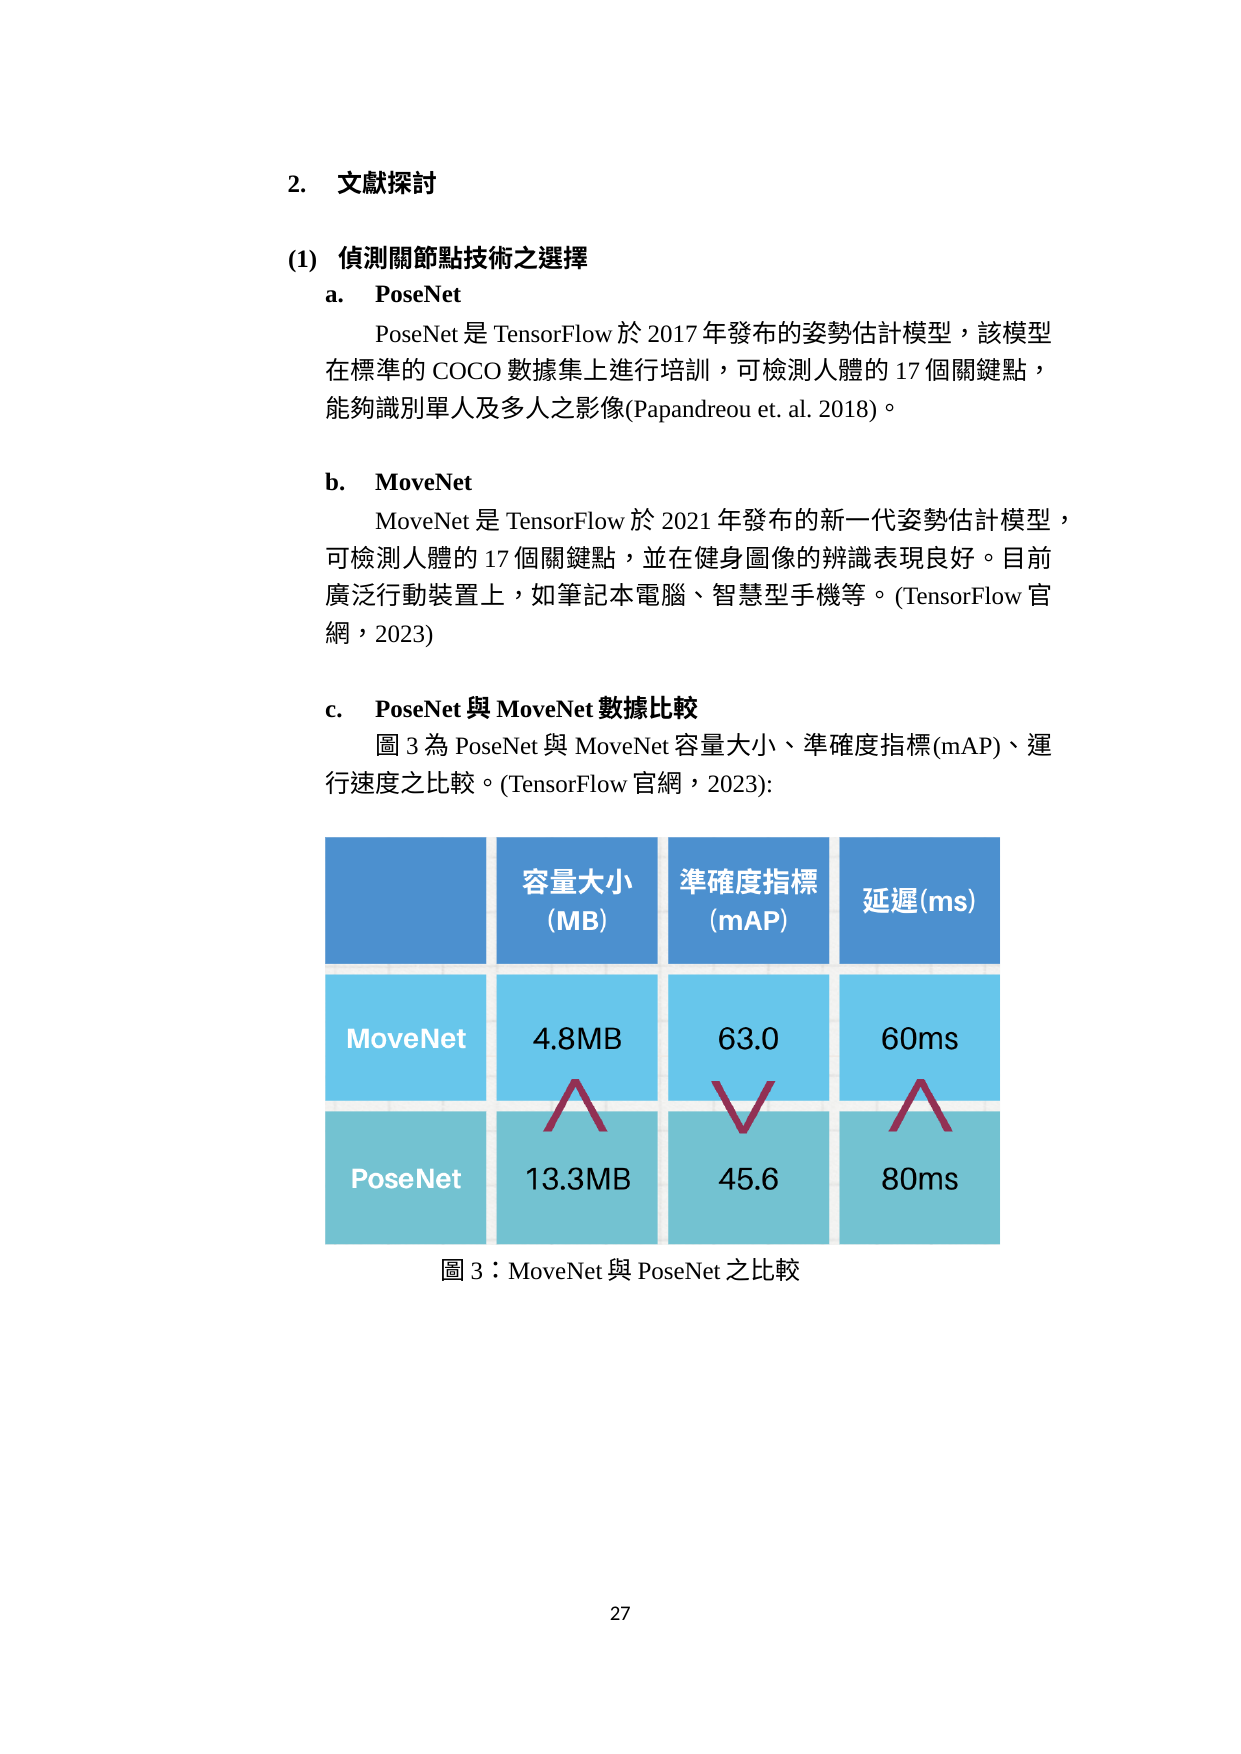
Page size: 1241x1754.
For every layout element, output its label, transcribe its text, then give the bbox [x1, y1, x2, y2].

text 圖 3：MoveNet與PoseNet之比較 [187, 1250, 1053, 1287]
list 文獻探討 [287, 162, 1053, 200]
text PoseNet是TensorFlow於2017年發布的姿勢估計模型，該模型在標準的COCO數據集上進行培訓，可檢測人體的17個關鍵點，能夠識別單人及多人之影像(Papandreou et. al. 2018)。 [325, 312, 1053, 425]
list PoseNet與MoveNet數據比較 [325, 687, 1053, 725]
text MoveNet是TensorFlow於2021年發布的新一代姿勢估計模型，可檢測人體的17個關鍵點，並在健身圖像的辨識表現良好。目前廣泛行動裝置上，如筆記本電腦、智慧型手機等。(TensorFlow官網，2023) [325, 500, 1053, 650]
list PoseNet [325, 275, 1053, 312]
text 圖3為PoseNet與MoveNet容量大小、準確度指標(mAP)、運行速度之比較。(TensorFlow官網，2023): [325, 725, 1053, 800]
list MoveNet [325, 462, 1053, 500]
picture [325, 837, 1001, 1245]
list 偵測關節點技術之選擇 [288, 237, 1053, 275]
